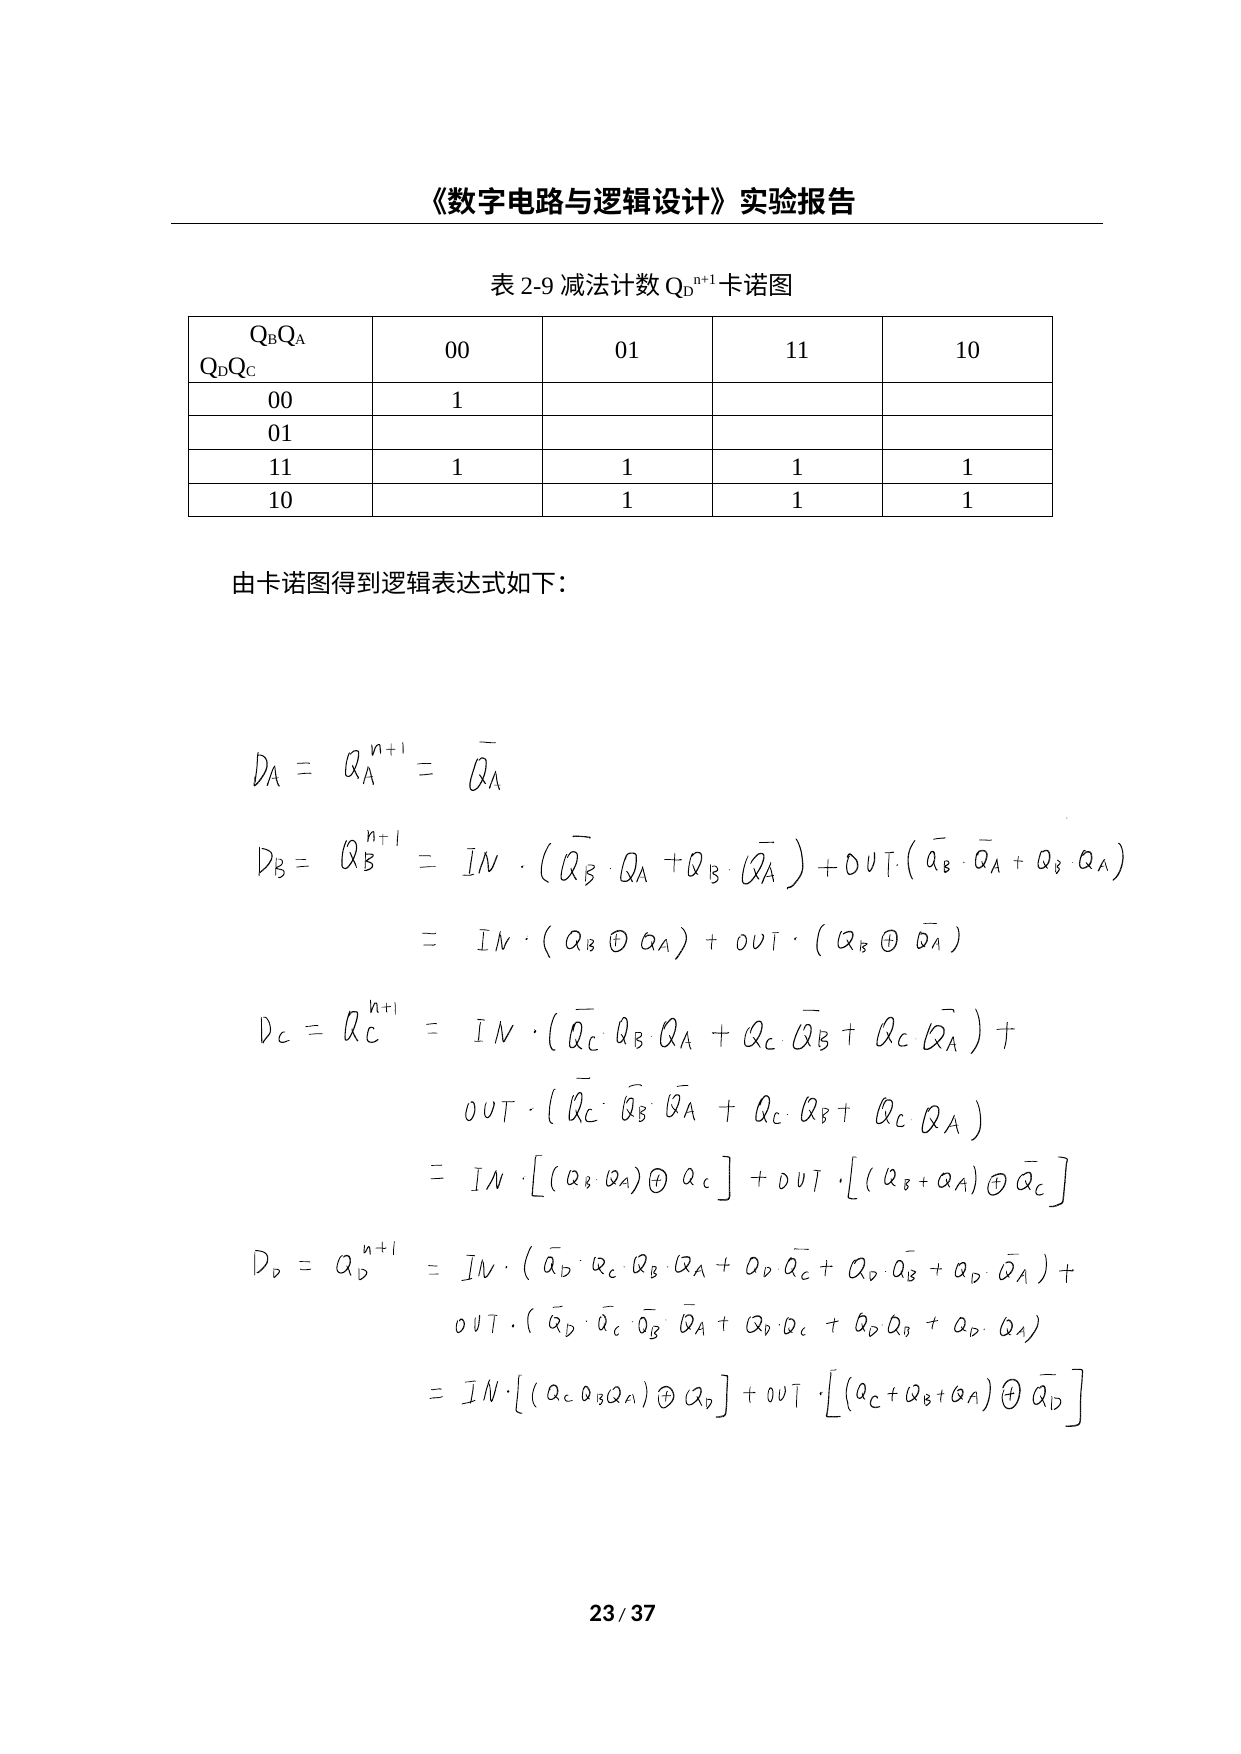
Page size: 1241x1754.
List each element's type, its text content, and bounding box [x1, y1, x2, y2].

table_cell 1 [713, 484, 882, 516]
table_cell [713, 416, 882, 449]
table_header 10 [883, 317, 1052, 382]
text 由卡诺图得到逻辑表达式如下： [187, 549, 1053, 614]
table_cell 01 [189, 416, 372, 449]
text 表2-9 减法计数QDn+1卡诺图 [231, 251, 1053, 316]
table_cell 1 [373, 450, 542, 482]
table_header QBQA QDQC [189, 317, 372, 382]
table_header 01 [543, 317, 712, 382]
table_cell 1 [373, 383, 542, 415]
table_cell 10 [189, 484, 372, 516]
table_cell 1 [543, 450, 712, 482]
table_cell [543, 416, 712, 449]
table_cell 00 [189, 383, 372, 415]
table_cell [373, 484, 542, 516]
table_cell [883, 416, 1052, 449]
table_cell 1 [713, 450, 882, 482]
table_cell 1 [883, 450, 1052, 482]
table_header 11 [713, 317, 882, 382]
table_cell [713, 383, 882, 415]
table_header 00 [373, 317, 542, 382]
table_cell [883, 383, 1052, 415]
table_cell [543, 383, 712, 415]
table_cell 1 [883, 484, 1052, 516]
table_cell 1 [543, 484, 712, 516]
table_cell [373, 416, 542, 449]
table_cell 11 [189, 450, 372, 482]
